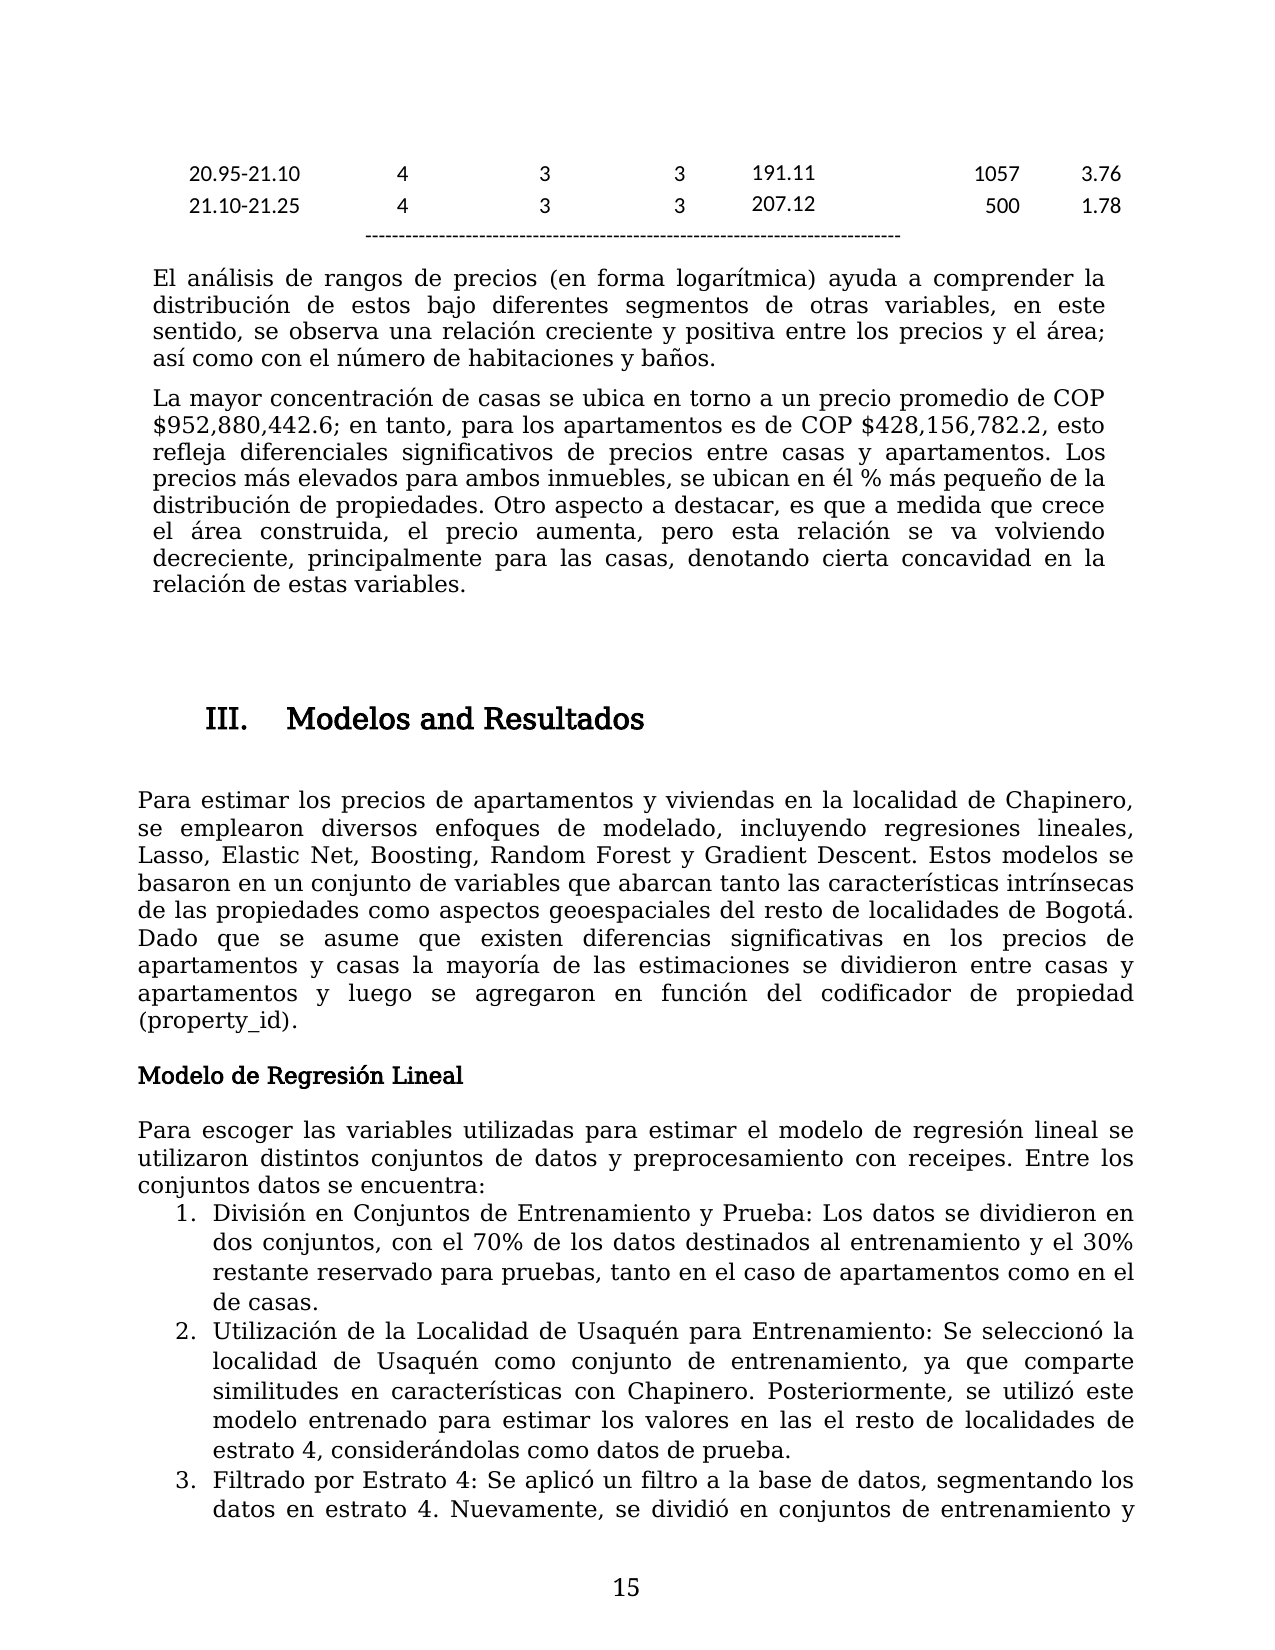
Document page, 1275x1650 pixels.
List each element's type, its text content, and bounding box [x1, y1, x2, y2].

table_cell 191.11 [724, 156, 822, 187]
list División en Conjuntos de Entrenamiento y Prueba: Los datos se dividieron en dos conjuntos, con el 70% de los datos destinados al entrenamiento y el 30% restante reservado para pruebas, tanto en el caso de apartamentos como en el de casas. [175, 1198, 1135, 1315]
text Modelo de Regresión Lineal [137, 1061, 1135, 1088]
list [175, 1465, 1135, 1523]
table_cell 3 [636, 188, 724, 219]
table_cell 20.95-21.10 [138, 156, 351, 187]
list La mayor concentración de casas se ubica en torno a un precio promedio de COP $952,880,442.6; en tanto, para los apartamentos es de COP $428,156,782.2, esto refleja diferenciales significativos de precios entre casas y apartamentos. Los precios más elevados para ambos inmuebles, se ubican en él % más pequeño de la distribución de propiedades. Otro aspecto a destacar, es que a medida que crece el área construida, el precio aumenta, pero esta relación se va volviendo decreciente, principalmente para las casas, denotando cierta concavidad en la relación de estas variables. [152, 386, 1106, 597]
table_cell -------------------------------------------------------------------------------- [138, 219, 1129, 250]
table_cell 3 [454, 188, 636, 219]
text Para estimar los precios de apartamentos y viviendas en la localidad de Chapinero, se emplearon diversos enfoques de modelado, incluyendo regresiones lineales, Lasso, Elastic Net, Boosting, Random Forest y Gradient Descent. Estos modelos se basaron en un conjunto de variables que abarcan tanto las características intrínsecas de las propiedades como aspectos geoespaciales del resto de localidades de Bogotá. Dado que se asume que existen diferencias significativas en los precios de apartamentos y casas la mayoría de las estimaciones se dividieron entre casas y apartamentos y luego se agregaron en función del codificador de propiedad (property_id). [137, 786, 1135, 1033]
list El análisis de rangos de precios (en forma logarítmica) ayuda a comprender la distribución de estos bajo diferentes segmentos de otras variables, en este sentido, se observa una relación creciente y positiva entre los precios y el área; así como con el número de habitaciones y baños. [152, 265, 1106, 371]
table_cell 1057 [823, 156, 1027, 187]
table_cell 21.10-21.25 [138, 188, 351, 219]
table_cell 500 [823, 188, 1027, 219]
list Utilización de la Localidad de Usaquén para Entrenamiento: Se seleccionó la localidad de Usaquén como conjunto de entrenamiento, ya que comparte similitudes en características con Chapinero. Posteriormente, se utilizó este modelo entrenado para estimar los valores en las el resto de localidades de estrato 4, considerándolas como datos de prueba. [175, 1317, 1135, 1463]
table_cell 3 [636, 156, 724, 187]
list Modelos and Resultados [248, 702, 1106, 736]
text Para escoger las variables utilizadas para estimar el modelo de regresión lineal se utilizaron distintos conjuntos de datos y preprocesamiento con receipes. Entre los conjuntos datos se encuentra: [137, 1116, 1135, 1198]
table_cell 3 [454, 156, 636, 187]
table_cell 1.78 [1027, 188, 1129, 219]
table_cell 4 [351, 156, 454, 187]
table_cell 4 [351, 188, 454, 219]
table_cell 3.76 [1027, 156, 1129, 187]
table_cell 207.12 [724, 188, 822, 219]
